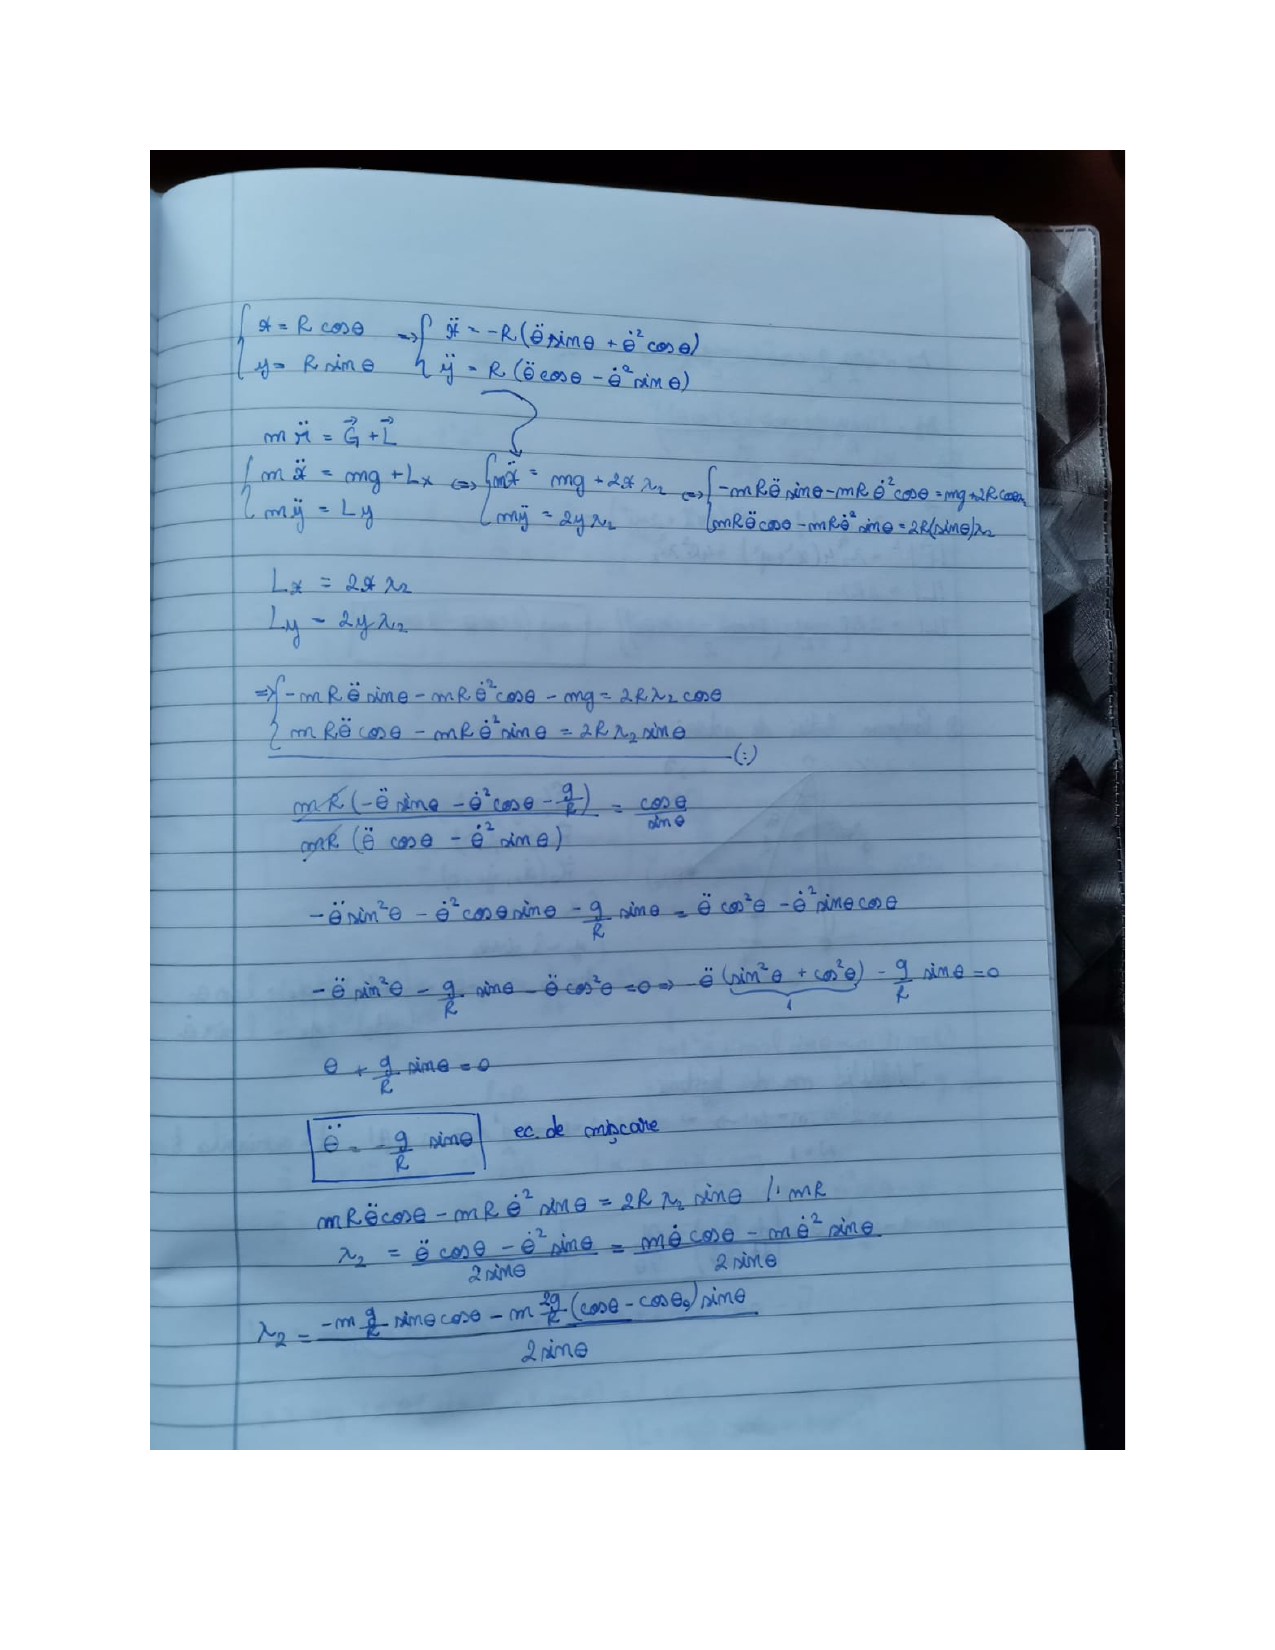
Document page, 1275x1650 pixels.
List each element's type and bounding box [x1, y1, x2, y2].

picture [150, 150, 1125, 1450]
